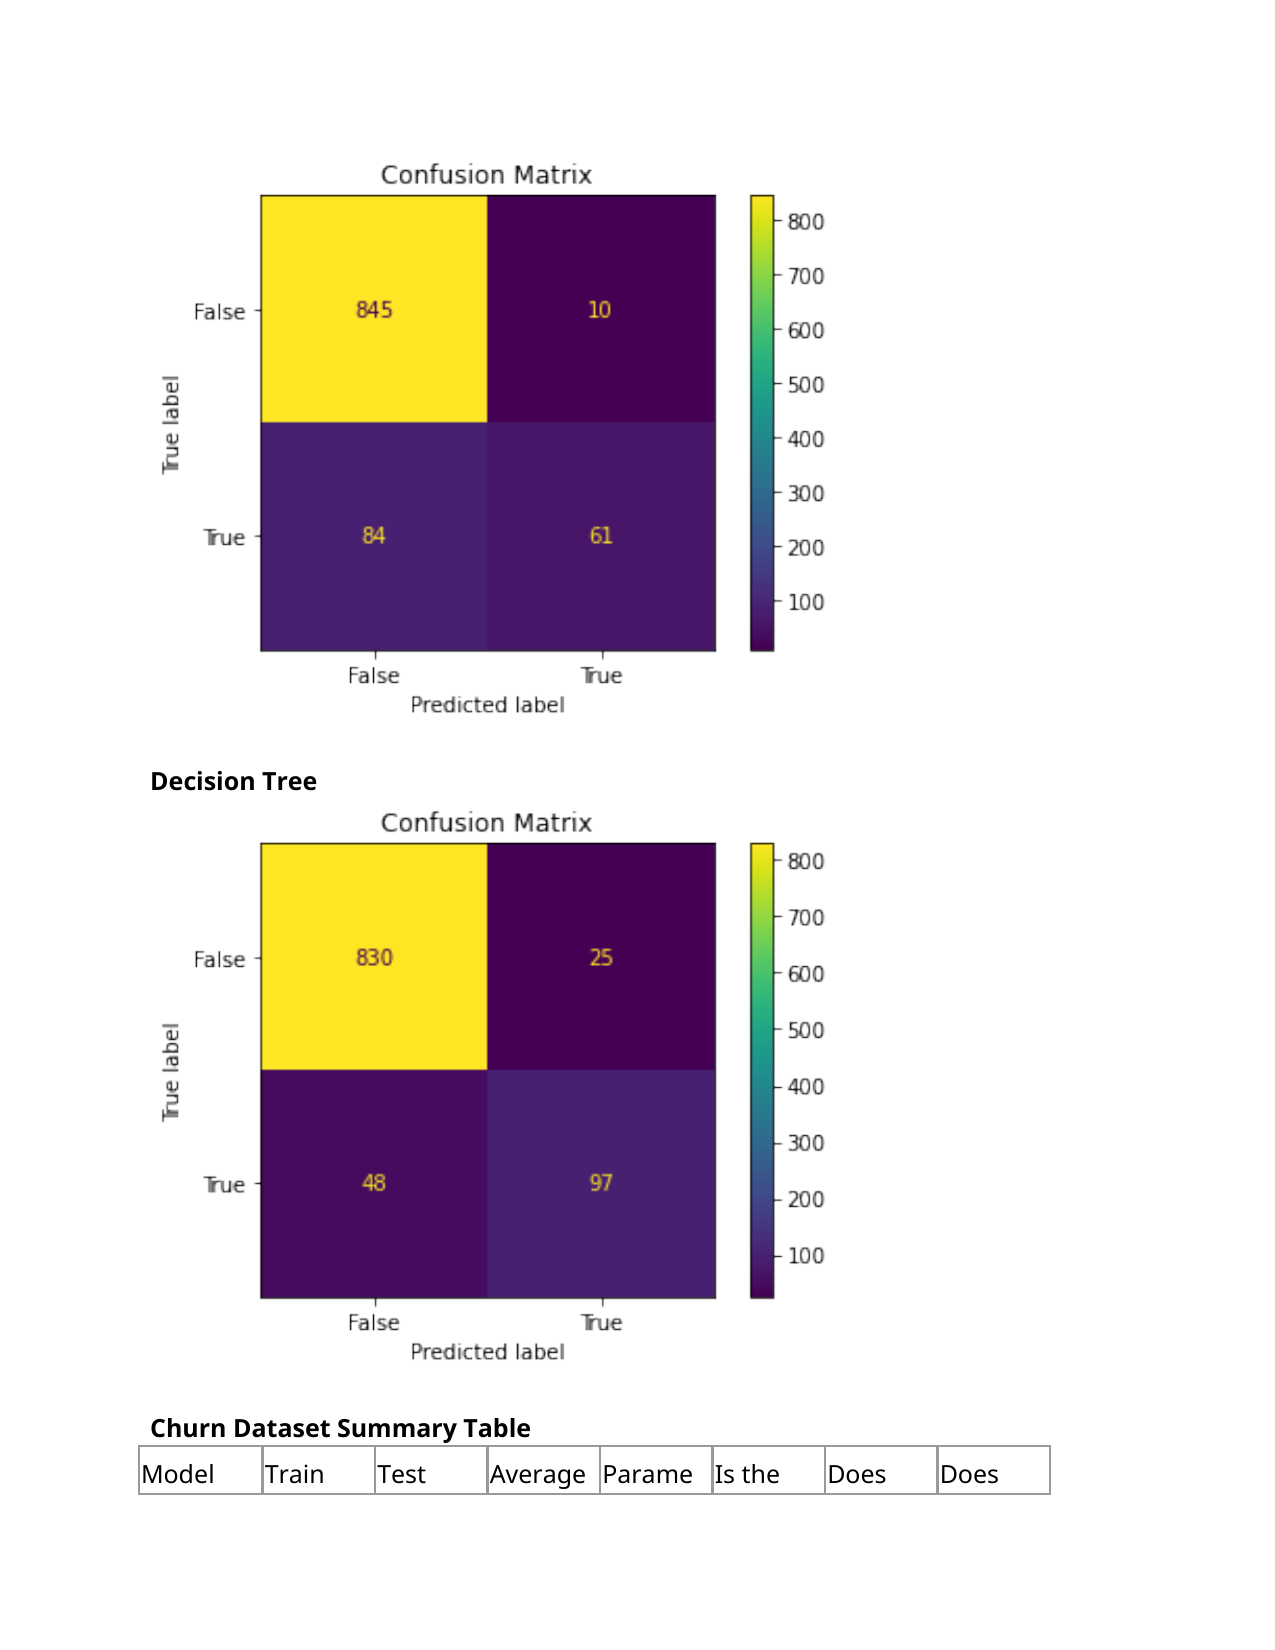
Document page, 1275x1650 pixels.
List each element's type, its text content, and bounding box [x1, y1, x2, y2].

table_header Train Score [264, 1447, 374, 1493]
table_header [939, 1447, 1049, 1493]
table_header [714, 1447, 824, 1493]
table_header Average Fit Time [489, 1447, 599, 1493]
table_header Parameters [601, 1447, 711, 1493]
table_header Model [140, 1447, 261, 1493]
text Decision Tree [150, 763, 1125, 797]
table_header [826, 1447, 936, 1493]
text Churn Dataset Summary Table [150, 1411, 1125, 1444]
table_header Test Score [376, 1447, 486, 1493]
picture [150, 150, 840, 730]
picture [150, 797, 840, 1377]
